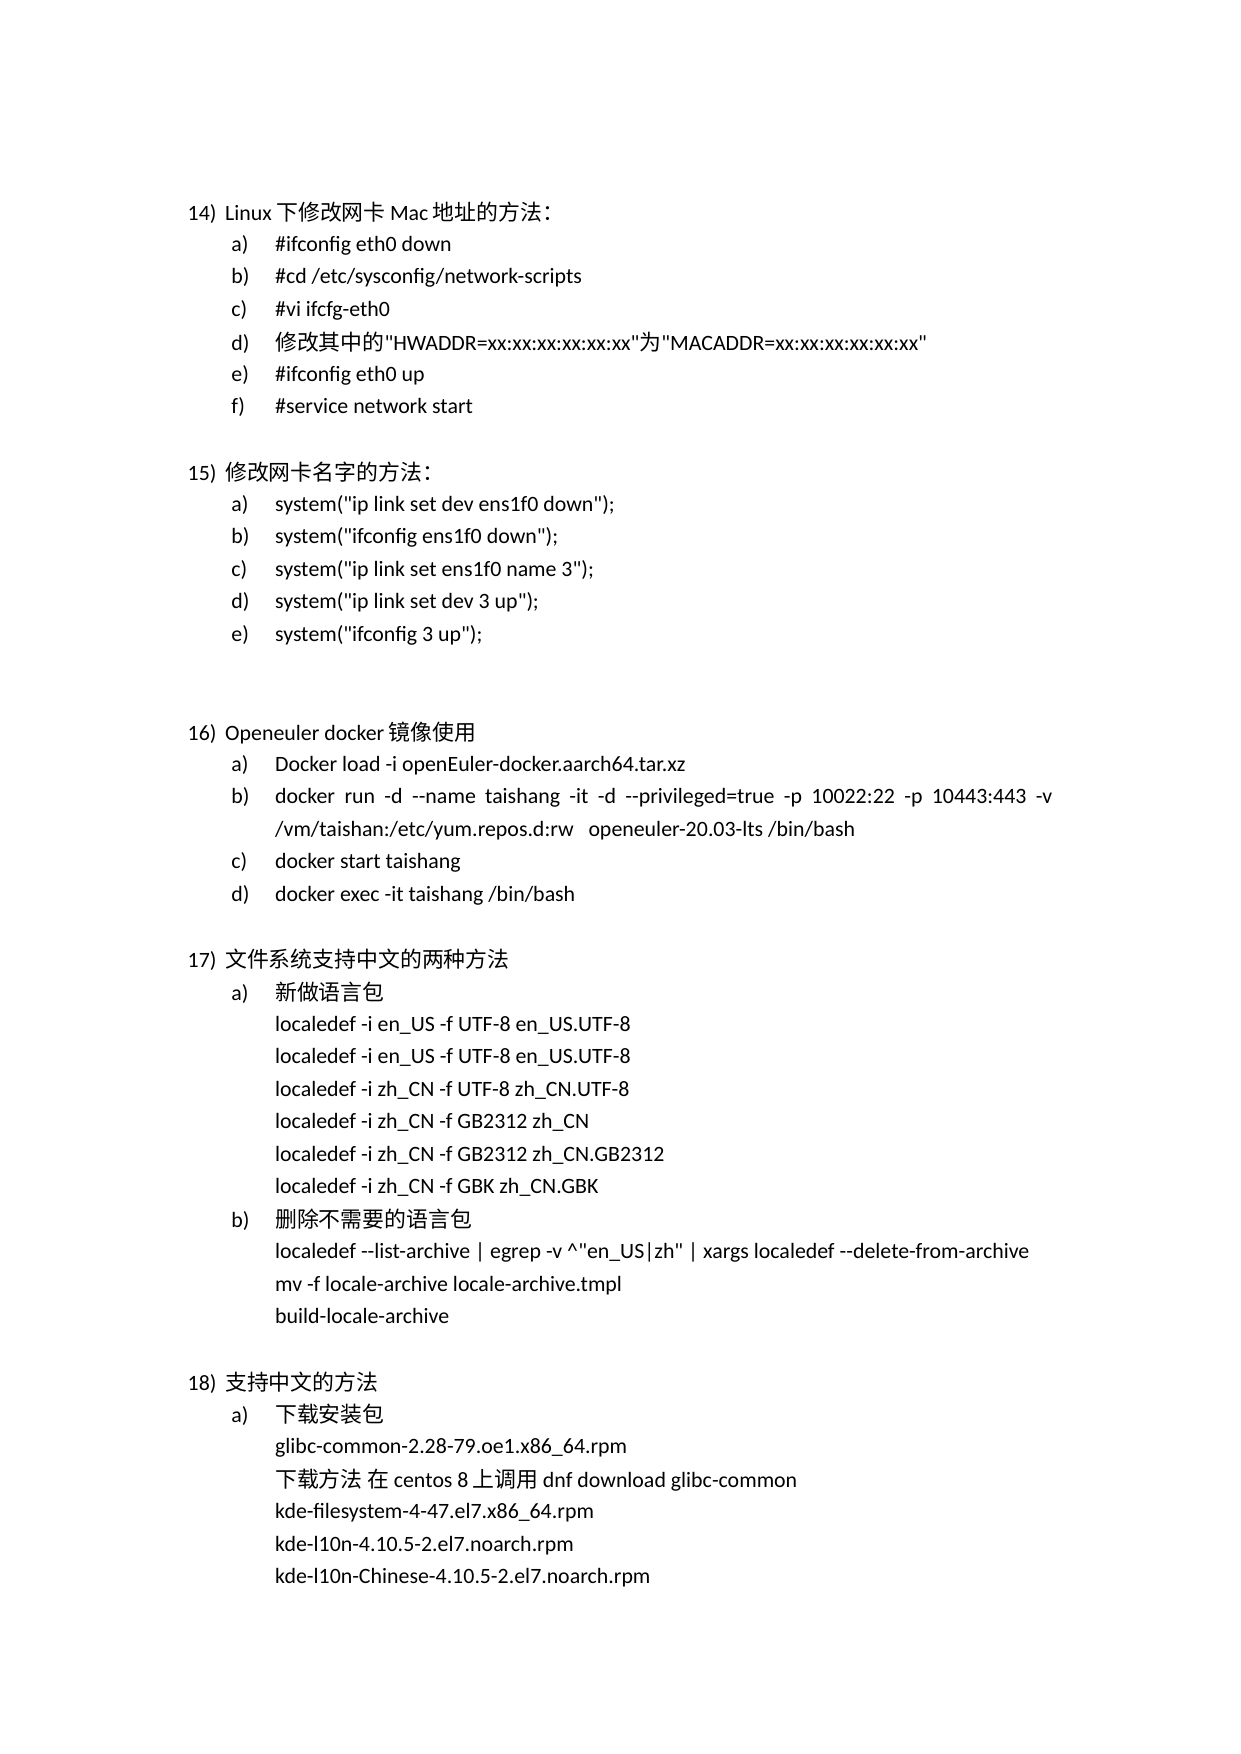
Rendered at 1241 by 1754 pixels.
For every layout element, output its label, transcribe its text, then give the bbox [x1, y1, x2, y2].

list 修改其中的"HWADDR=xx:xx:xx:xx:xx:xx"为"MACADDR=xx:xx:xx:xx:xx:xx" [231, 324, 1053, 357]
list #service network start [231, 389, 1053, 422]
list system("ip link set dev ens1f0 down"); [231, 487, 1053, 519]
list docker run -d --name taishang -it -d --privileged=true -p 10022:22 -p 10443:443 -v /vm/taishan:/etc/yum.repos.d:rw openeuler-20.03-lts /bin/bash [231, 779, 1053, 844]
list localedef -i en_US -f UTF-8 en_US.UTF-8 [231, 1039, 1053, 1072]
list mv -f locale-archive locale-archive.tmpl [275, 1267, 1053, 1299]
list #ifconfig eth0 down [231, 227, 1053, 259]
list docker start taishang [231, 844, 1053, 877]
list kde-l10n-4.10.5-2.el7.noarch.rpm [275, 1527, 1053, 1559]
list localedef -i zh_CN -f UTF-8 zh_CN.UTF-8 [231, 1072, 1053, 1104]
list system("ifconfig ens1f0 down"); [231, 519, 1053, 552]
list 下载方法 在centos 8上调用dnf download glibc-common [275, 1462, 1053, 1494]
list localedef -i zh_CN -f GB2312 zh_CN.GB2312 [231, 1137, 1053, 1169]
list localedef -i zh_CN -f GB2312 zh_CN [231, 1104, 1053, 1137]
list kde-filesystem-4-47.el7.x86_64.rpm [275, 1494, 1053, 1527]
list 文件系统支持中文的两种方法 [187, 942, 1053, 974]
list localedef --list-archive | egrep -v ^"en_US|zh" | xargs localedef --delete-from-archive [275, 1234, 1053, 1267]
list build-locale-archive [275, 1299, 1053, 1332]
list 下载安装包 [231, 1397, 1053, 1429]
list #vi ifcfg-eth0 [231, 292, 1053, 324]
list glibc-common-2.28-79.oe1.x86_64.rpm [275, 1429, 1053, 1462]
list system("ip link set ens1f0 name 3"); [231, 552, 1053, 584]
list kde-l10n-Chinese-4.10.5-2.el7.noarch.rpm [275, 1559, 1053, 1592]
list #cd /etc/sysconfig/network-scripts [231, 259, 1053, 292]
list system("ip link set dev 3 up"); [231, 584, 1053, 617]
list system("ifconfig 3 up"); [231, 617, 1053, 649]
list 删除不需要的语言包 [231, 1202, 1053, 1234]
list Docker load -i openEuler-docker.aarch64.tar.xz [231, 747, 1053, 779]
list localedef -i en_US -f UTF-8 en_US.UTF-8 [231, 1007, 1053, 1039]
list 支持中文的方法 [187, 1364, 1053, 1397]
list Linux下修改网卡Mac地址的方法： [187, 194, 1053, 227]
list #ifconfig eth0 up [231, 357, 1053, 389]
list localedef -i zh_CN -f GBK zh_CN.GBK [275, 1169, 1053, 1202]
list 修改网卡名字的方法： [187, 454, 1053, 487]
list docker exec -it taishang /bin/bash [231, 877, 1053, 909]
list Openeuler docker镜像使用 [187, 714, 1053, 747]
list 新做语言包 [231, 974, 1053, 1007]
